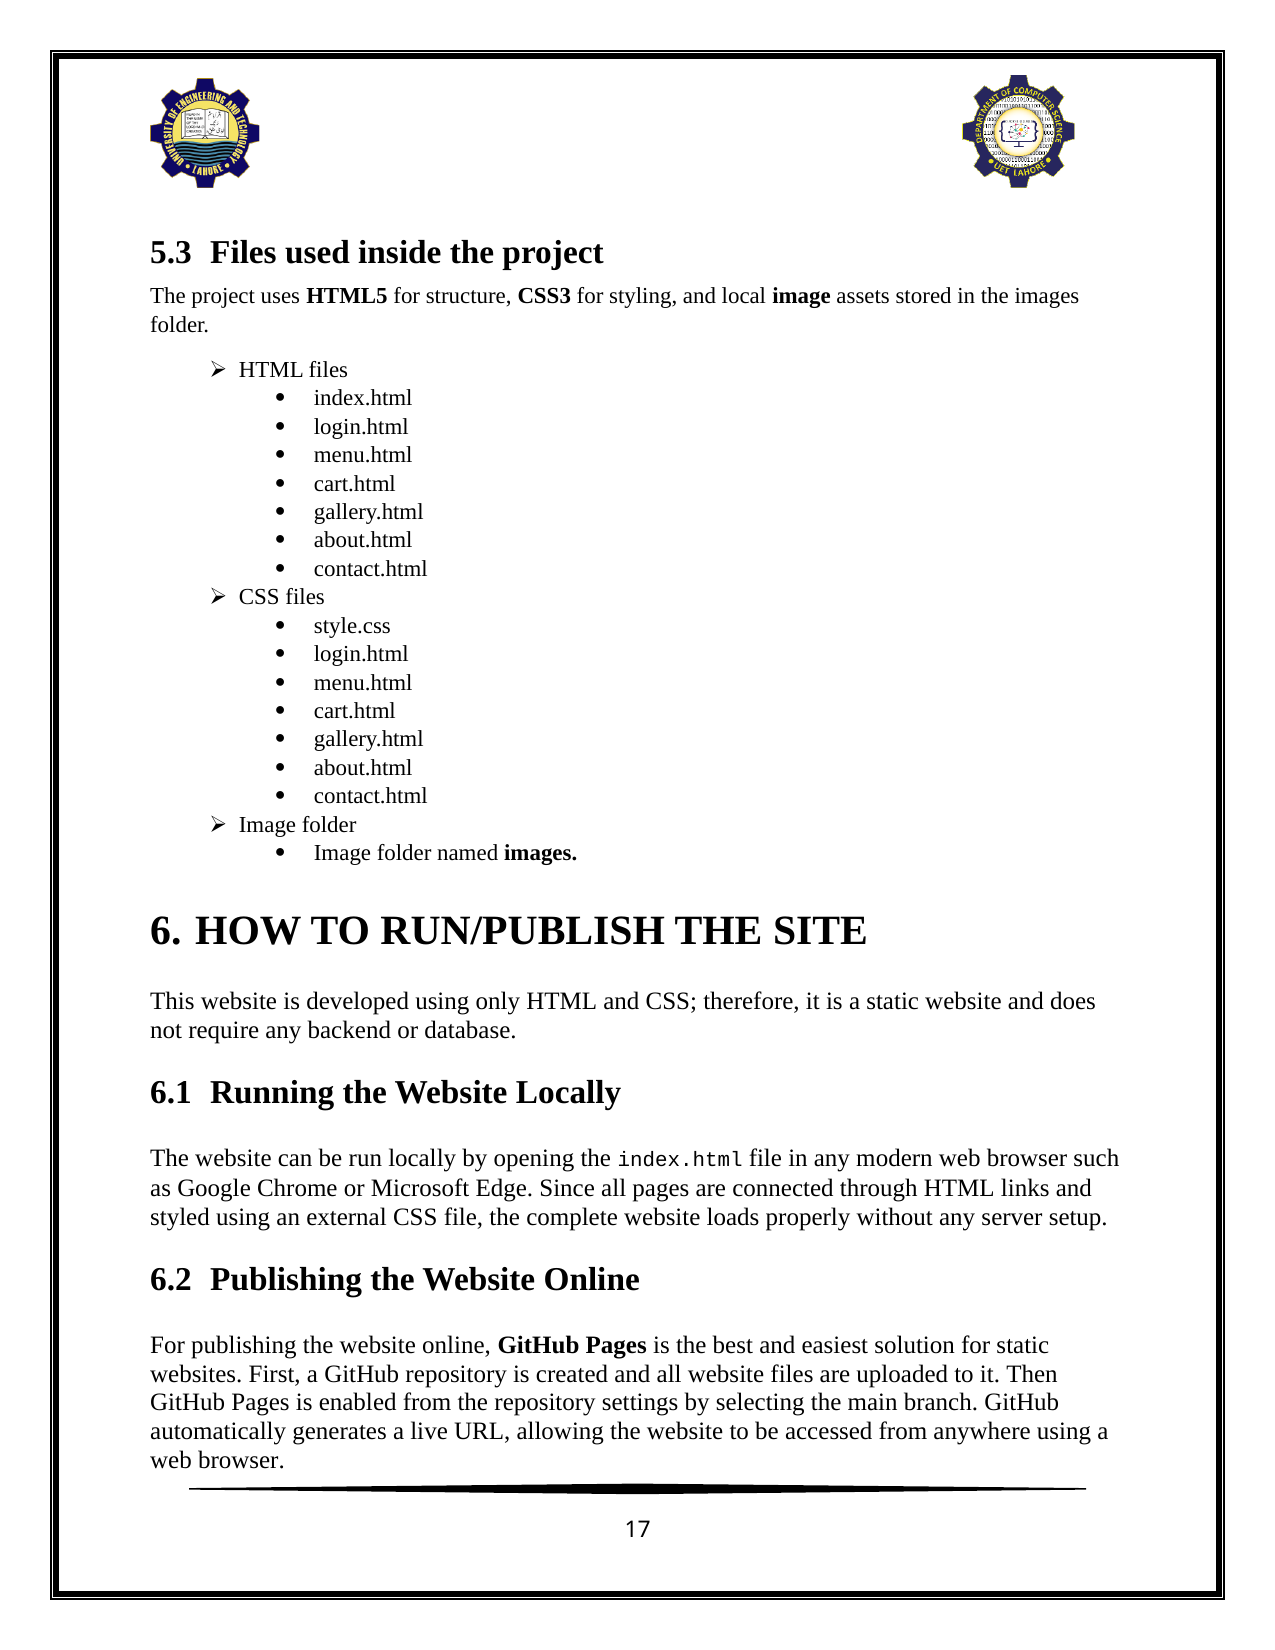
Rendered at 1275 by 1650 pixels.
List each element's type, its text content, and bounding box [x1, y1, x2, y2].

subtitle Publishing the Website Online [150, 1259, 1125, 1298]
text The website can be run locally by opening the index.html file in any modern web browser such as Google Chrome or Microsoft Edge. Since all pages are connected through HTML links and styled using an external CSS file, the complete website loads properly without any server setup. [150, 1143, 1125, 1230]
list contact.html [276, 782, 1125, 809]
list cart.html [276, 697, 1125, 723]
subtitle Files used inside the project [150, 233, 1125, 271]
list cart.html [276, 469, 1125, 496]
list menu.html [276, 669, 1125, 695]
subtitle HOW TO RUN/PUBLISH THE SITE [150, 905, 1125, 953]
list CSS files [209, 583, 1125, 610]
list gallery.html [276, 498, 1125, 524]
picture [962, 75, 1075, 188]
list HTML files [209, 356, 1125, 382]
list Image folder named images. [276, 839, 1125, 866]
picture [150, 78, 260, 188]
text This website is developed using only HTML and CSS; therefore, it is a static website and does not require any backend or database. [150, 986, 1125, 1043]
list about.html [276, 526, 1125, 553]
text For publishing the website online, GitHub Pages is the best and easiest solution for static websites. First, a GitHub repository is created and all website files are uploaded to it. Then GitHub Pages is enabled from the repository settings by selecting the main branch. GitHub automatically generates a live URL, allowing the website to be accessed from anywhere using a web browser. [150, 1330, 1125, 1474]
list gallery.html [276, 726, 1125, 752]
subtitle Running the Website Locally [150, 1073, 1125, 1111]
list login.html [276, 640, 1125, 667]
list contact.html [276, 555, 1125, 581]
list index.html [276, 384, 1125, 411]
text The project uses HTML5 for structure, CSS3 for styling, and local image assets stored in the images folder. [150, 282, 1125, 337]
list login.html [276, 413, 1125, 439]
list style.css [276, 612, 1125, 638]
list Image folder [209, 811, 1125, 837]
list menu.html [276, 441, 1125, 467]
list about.html [276, 754, 1125, 780]
